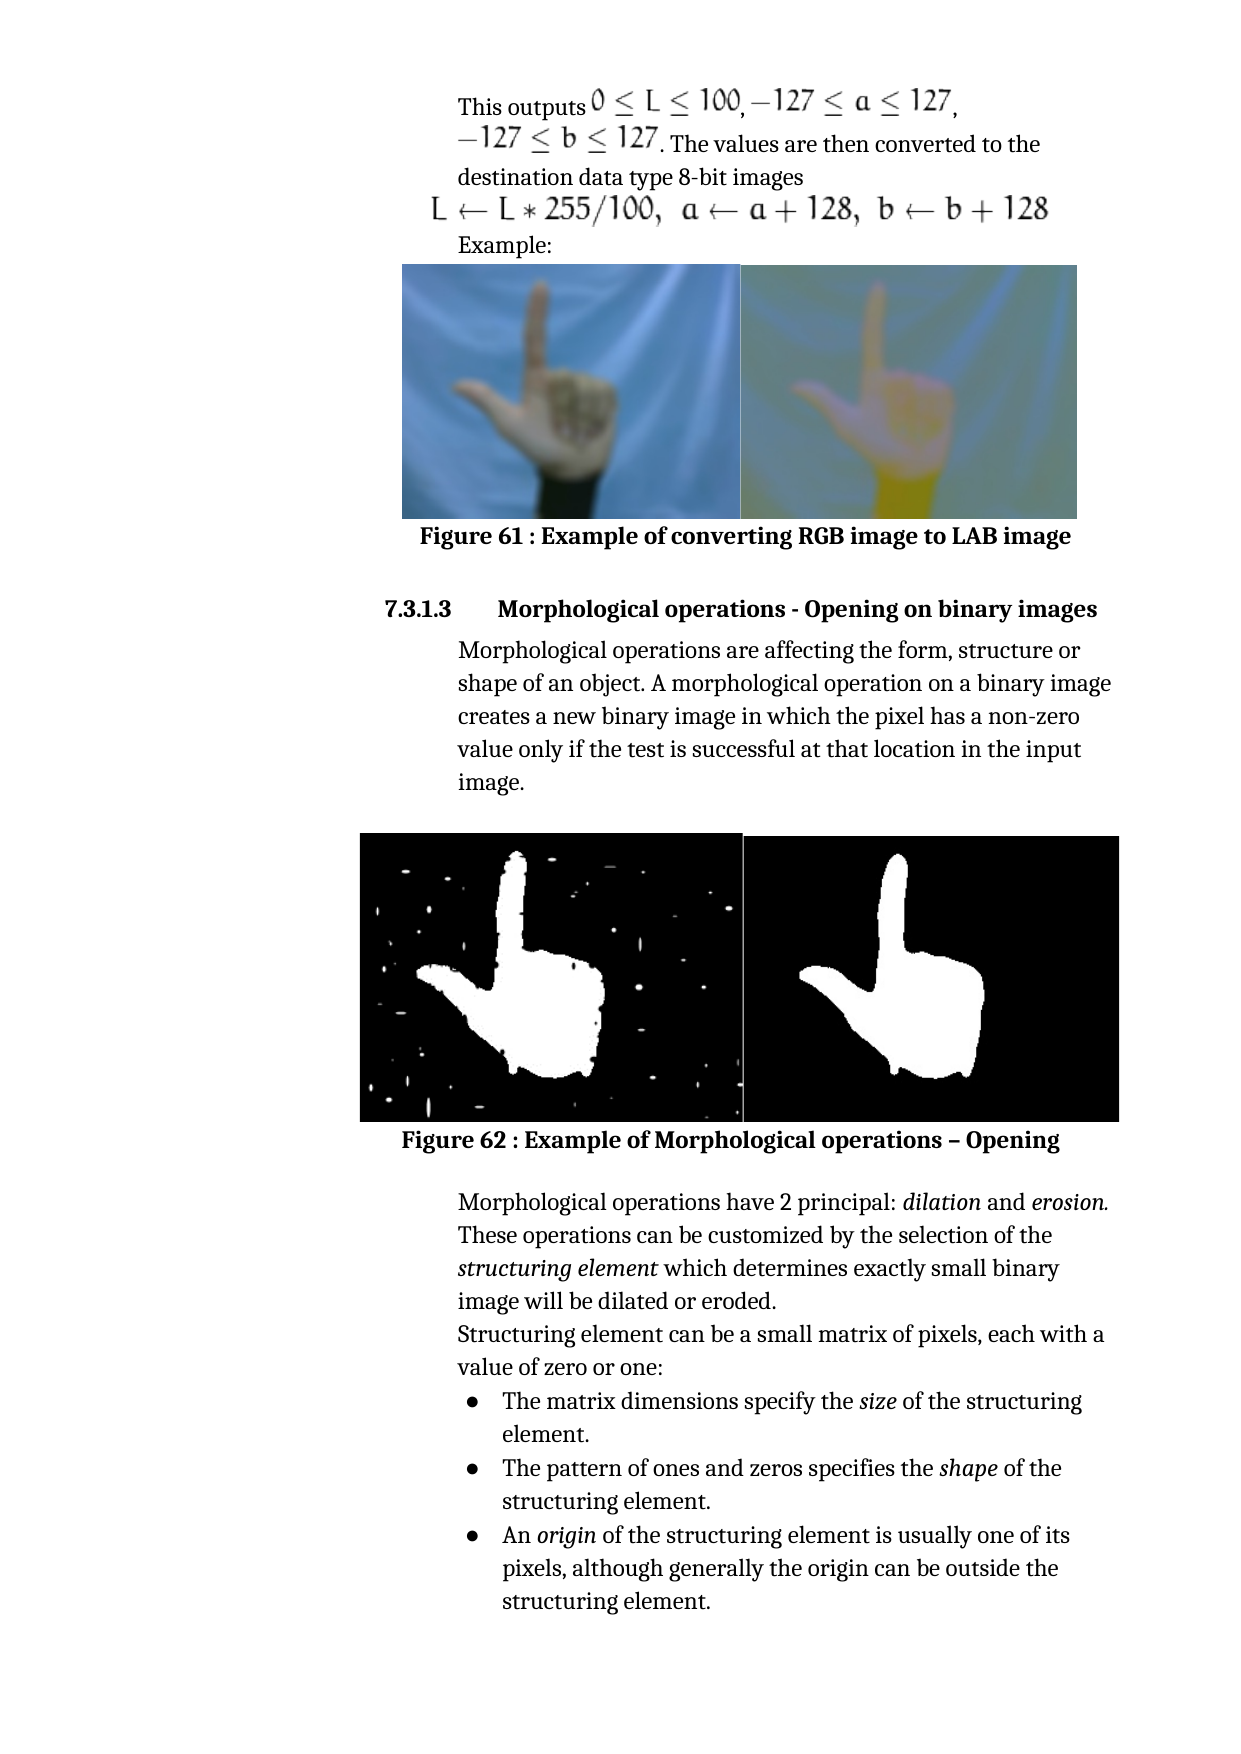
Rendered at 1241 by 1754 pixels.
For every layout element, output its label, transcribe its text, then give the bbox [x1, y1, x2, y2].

text Morphological operations are affecting the form, structure or shape of an object. A morphological operation on a binary image creates a new binary image in which the pixel has a non-zero value only if the test is successful at that location in the input image. [458, 636, 1122, 797]
text Example: [458, 231, 1122, 260]
text This outputs , , . The values are then converted to the destination data type 8-bit images [458, 89, 1122, 192]
list The pattern of ones and zeros specifies the shape of the structuring element. [464, 1453, 1122, 1515]
picture [750, 88, 953, 116]
list The matrix dimensions specify the size of the structuring element. [464, 1386, 1122, 1448]
picture [430, 195, 1049, 227]
picture [457, 125, 660, 153]
picture [359, 833, 1120, 1122]
list Figure 62 : Example of Morphological operations – Opening [340, 1126, 1122, 1154]
text Structuring element can be a small matrix of pixels, each with a value of zero or one: [458, 1319, 1122, 1381]
subtitle Morphological operations - Opening on binary images [385, 594, 1122, 623]
text Morphological operations have 2 principal: dilation and erosion. These operations can be customized by the selection of the structuring element which determines exactly small binary image will be dilated or eroded. [458, 1187, 1122, 1315]
picture [402, 264, 1077, 519]
picture [591, 88, 740, 116]
list Figure 61 : Example of converting RGB image to LAB image [369, 522, 1122, 551]
list An origin of the structuring element is usually one of its pixels, although generally the origin can be outside the structuring element. [464, 1519, 1122, 1615]
